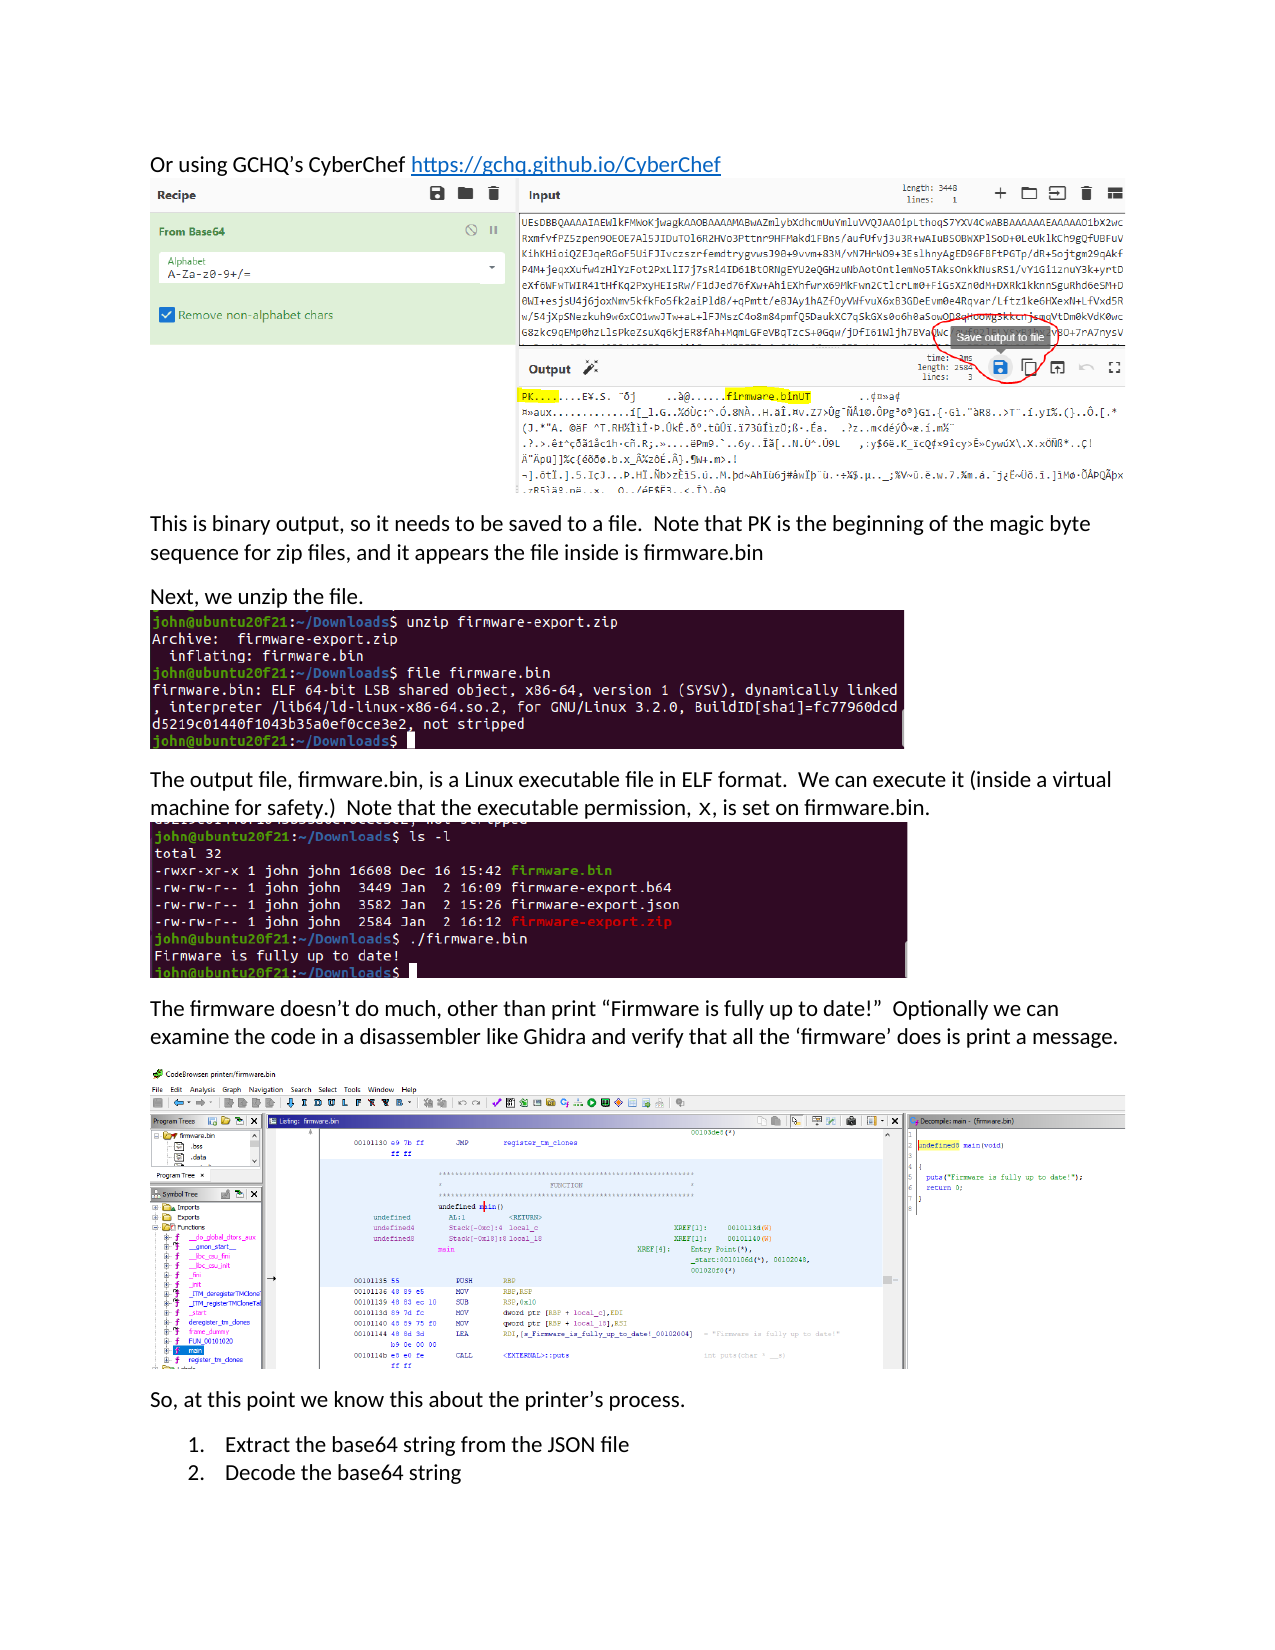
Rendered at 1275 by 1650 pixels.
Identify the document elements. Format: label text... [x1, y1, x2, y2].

text The firmware doesn’t do much, other than print “Firmware is fully up to date!” Optionally we can examine the code in a disassembler like Ghidra and verify that all the ‘firmware’ does is print a message. [150, 994, 1125, 1051]
text Or using GCHQ’s CyberChef https://gchq.github.io/CyberChef [150, 150, 1125, 178]
text This is binary output, so it needs to be saved to a file. Note that PK is the beginning of the magic byte sequence for zip files, and it appears the file inside is firmware.bin [150, 509, 1125, 566]
picture [150, 822, 908, 978]
picture [150, 178, 1125, 493]
list Extract the base64 string from the JSON file [187, 1430, 1125, 1458]
text So, at this point we know this about the printer’s process. [150, 1386, 1125, 1414]
picture [150, 1067, 1125, 1369]
picture [150, 610, 905, 749]
list Decode the base64 string [187, 1458, 1125, 1486]
